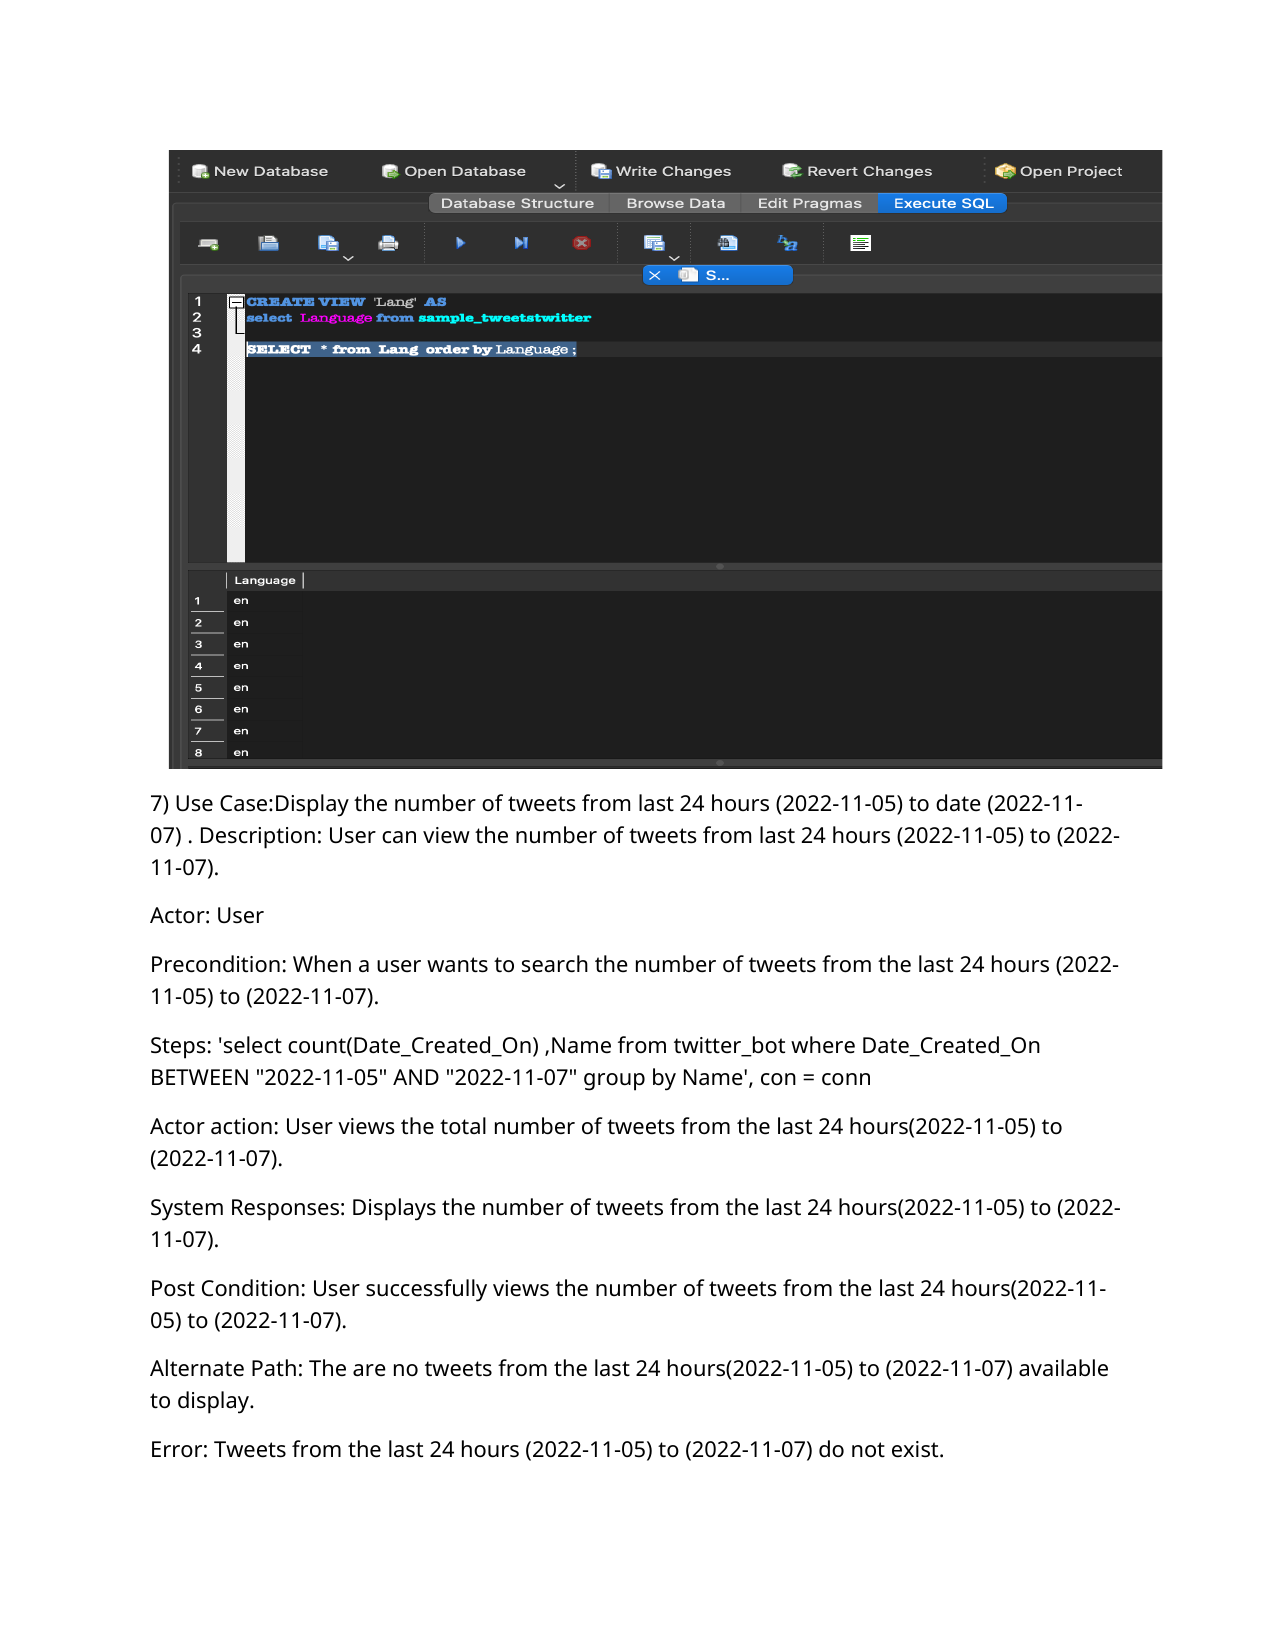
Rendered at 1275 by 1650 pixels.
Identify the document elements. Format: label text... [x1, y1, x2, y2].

text Error: Tweets from the last 24 hours (2022-11-05) to (2022-11-07) do not exist. [150, 1434, 1125, 1464]
text System Responses: Displays the number of tweets from the last 24 hours(2022-11-05) to (2022-11-07). [150, 1192, 1125, 1254]
text Actor action: User views the total number of tweets from the last 24 hours(2022-11-05) to (2022-11-07). [150, 1111, 1125, 1173]
text Steps: 'select count(Date_Created_On) ,Name from twitter_bot where Date_Created_On BETWEEN "2022-11-05" AND "2022-11-07" group by Name', con = conn [150, 1030, 1125, 1092]
text Post Condition: User successfully views the number of tweets from the last 24 hours(2022-11-05) to (2022-11-07). [150, 1273, 1125, 1334]
text Precondition: When a user wants to search the number of tweets from the last 24 hours (2022-11-05) to (2022-11-07). [150, 949, 1125, 1011]
text 7) Use Case:Display the number of tweets from last 24 hours (2022-11-05) to date (2022-11-07) . Description: User can view the number of tweets from last 24 hours (2022-11-05) to (2022-11-07). [150, 788, 1125, 882]
text Actor: User [150, 901, 1125, 930]
text Alternate Path: The are no tweets from the last 24 hours(2022-11-05) to (2022-11-07) available to display. [150, 1353, 1125, 1415]
